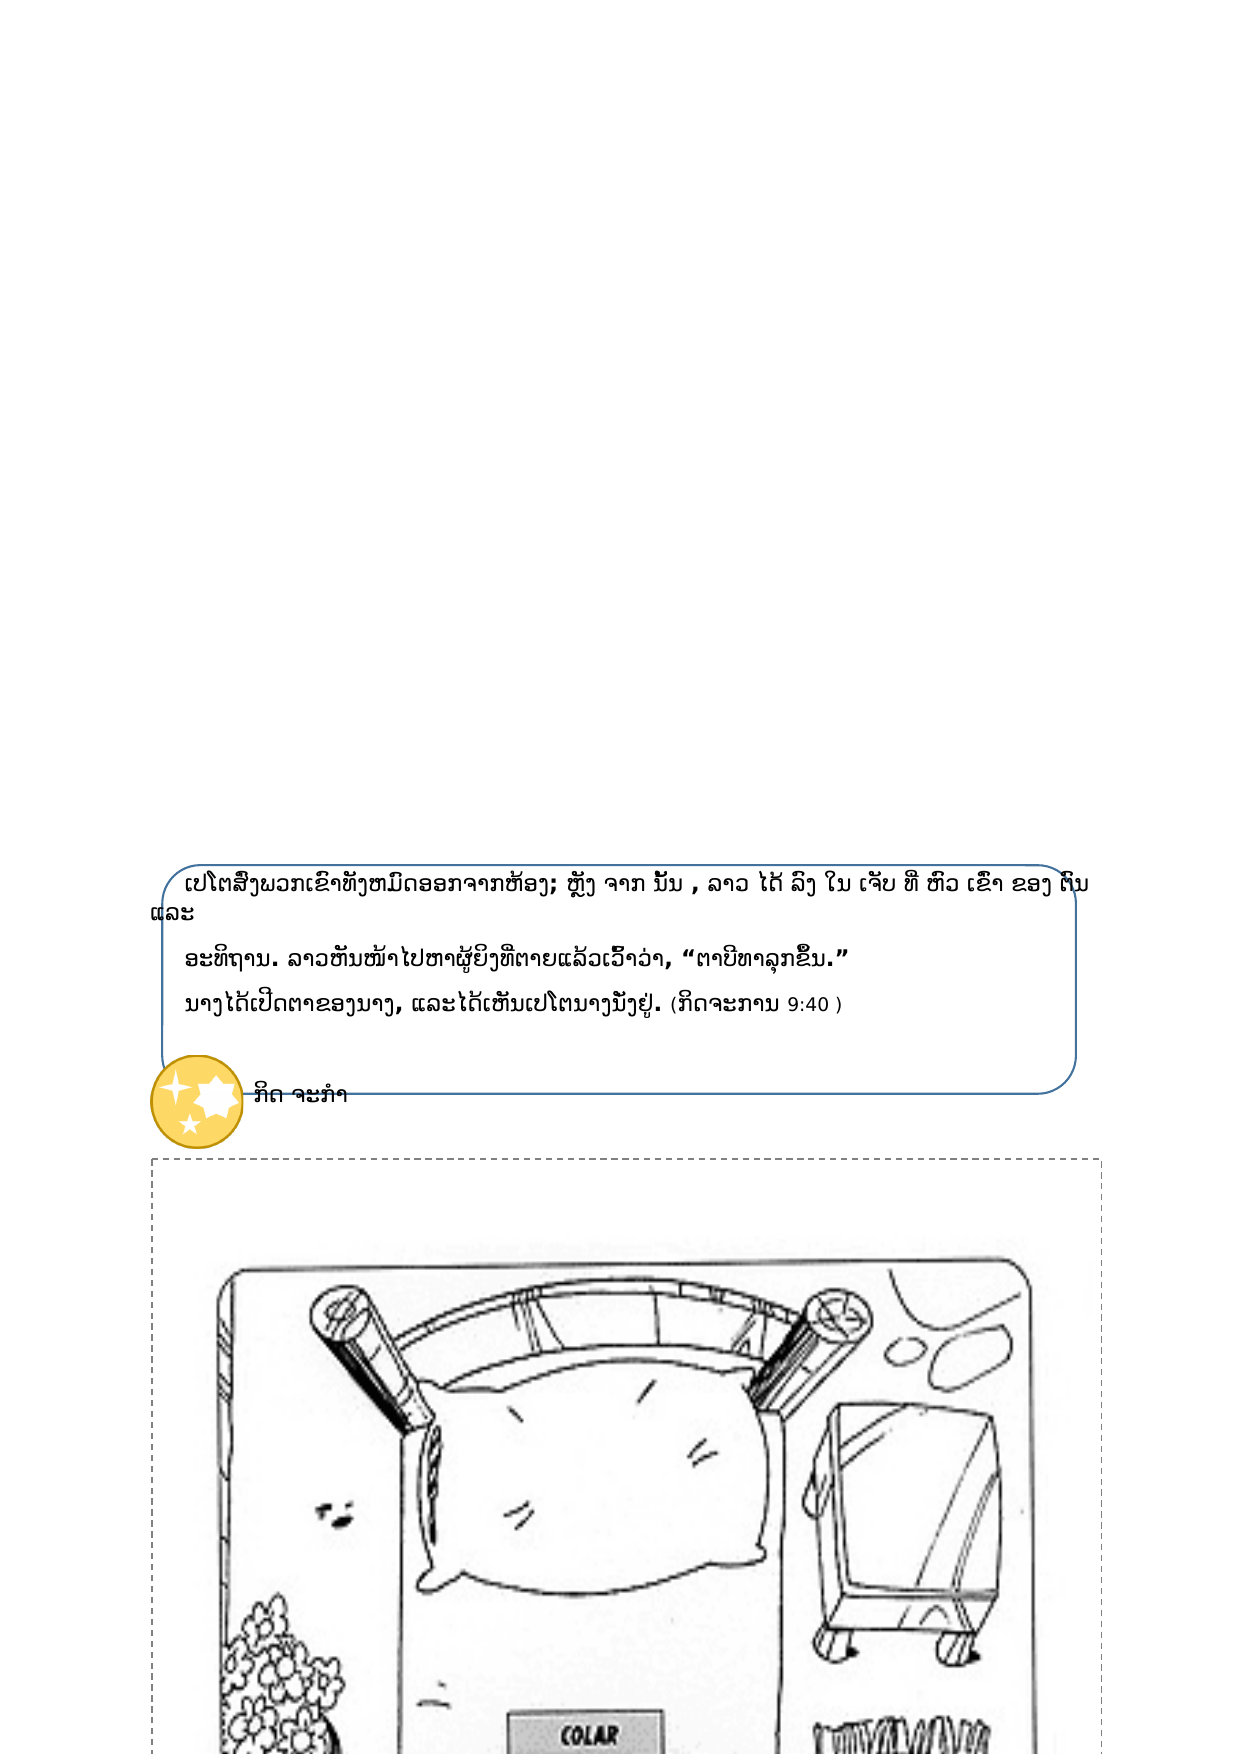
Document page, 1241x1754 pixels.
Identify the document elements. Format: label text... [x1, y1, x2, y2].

text ເປໂຕສົ່ງພວກເຂົາທັງຫມົດອອກຈາກຫ້ອງ; ຫຼັງ ຈາກ ນັ້ນ , ລາວ ໄດ້ ລົງ ໃນ ເຈັບ ທີ່ ຫົວ ເຂົ່າ ຂອງ ຕົນ ແລະ [150, 871, 1090, 926]
text ນາງ​ໄດ້​ເປີດ​ຕາ​ຂອງ​ນາງ, ແລະ​ໄດ້​ເຫັນ​ເປ​ໂຕ​ນາງ​ນັ່ງ​ຢູ່. (ກິດຈະການ 9:40 ) [150, 990, 1090, 1017]
text ອະທິຖານ. ລາວ​ຫັນ​ໜ້າ​ໄປ​ຫາ​ຜູ້​ຍິງ​ທີ່​ຕາຍ​ແລ້ວ​ເວົ້າ​ວ່າ, “ຕາບີທາ​ລຸກ​ຂຶ້ນ.” [150, 945, 1090, 971]
picture [152, 1159, 1101, 1754]
picture [150, 1055, 244, 1149]
text ກິດ ຈະກຳ [244, 1081, 1090, 1108]
